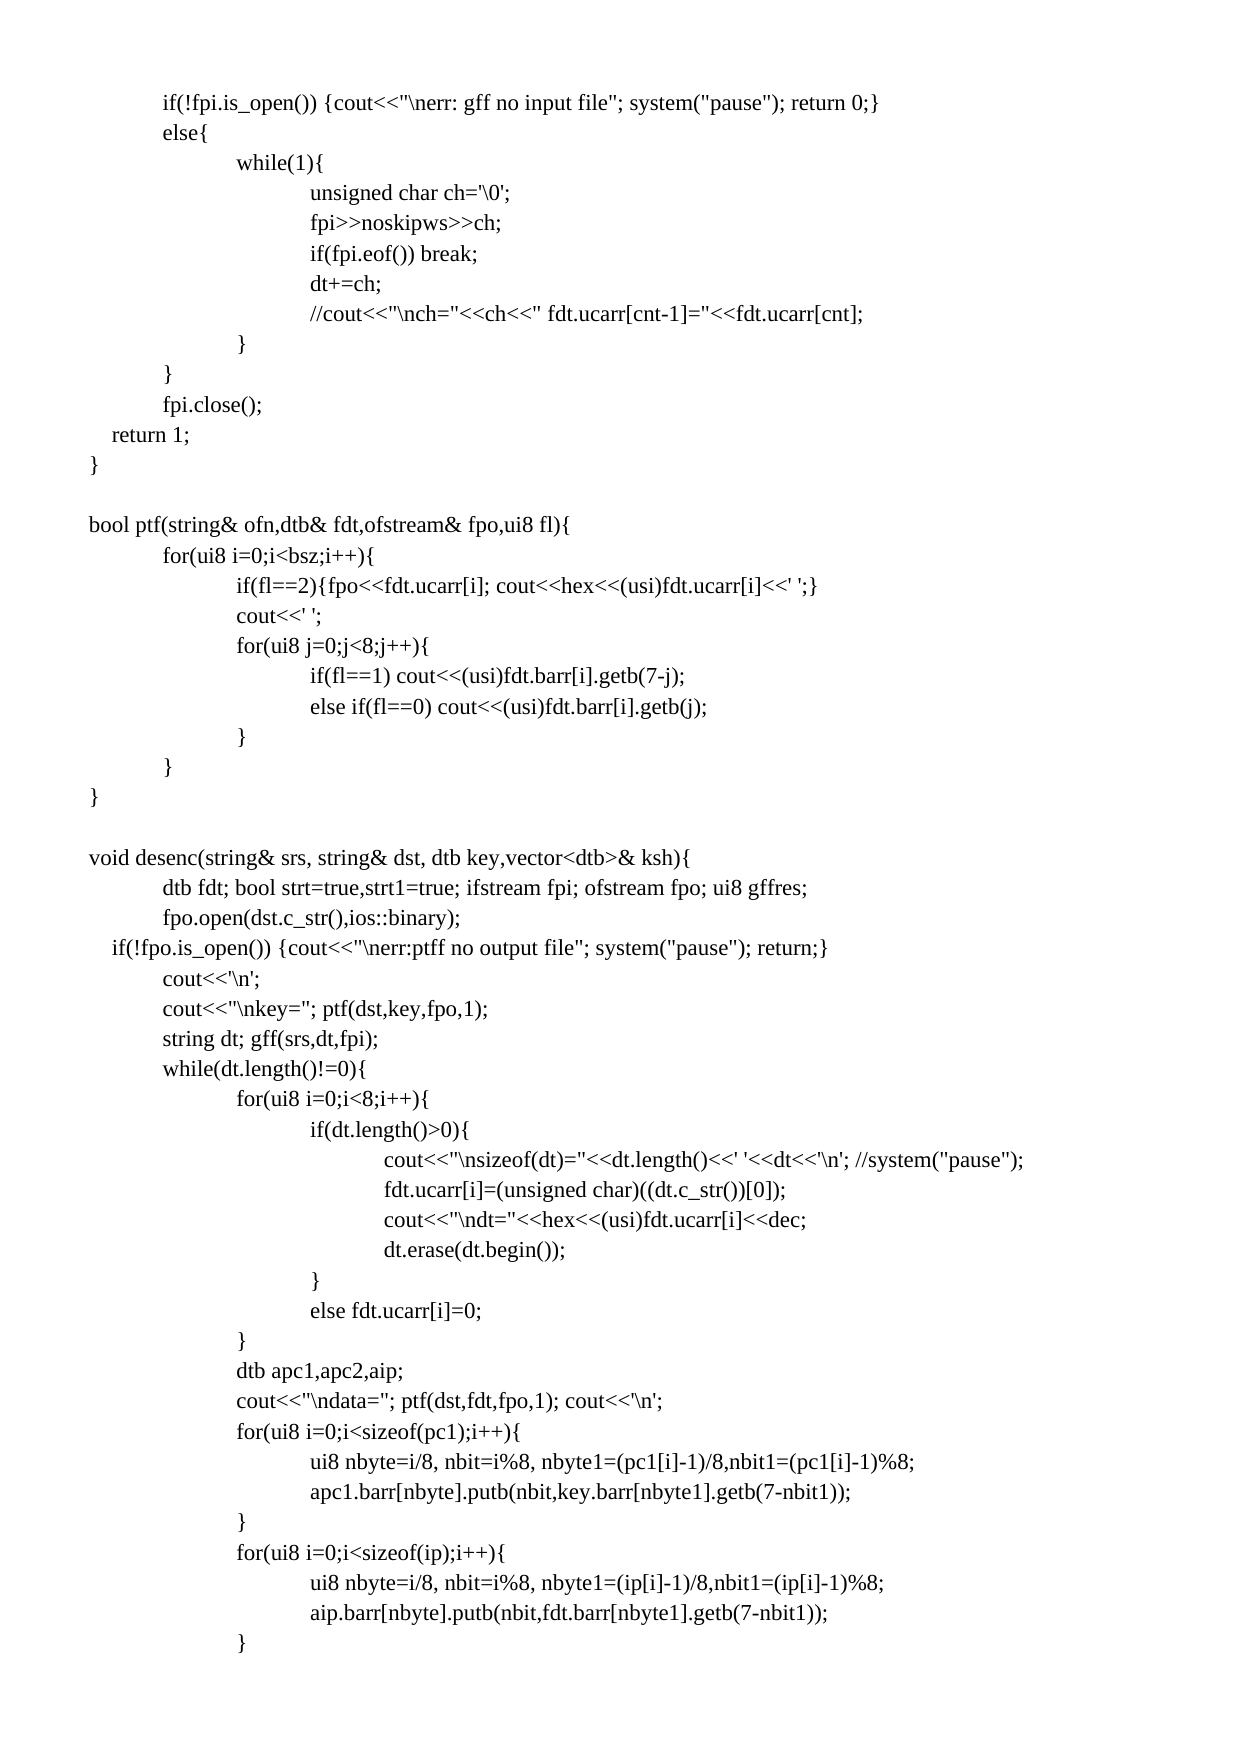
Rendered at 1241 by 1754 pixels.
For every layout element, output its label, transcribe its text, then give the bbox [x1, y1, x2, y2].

text dtb apc1,apc2,aip; [89, 1357, 1152, 1384]
text //cout<<"\nch="<<ch<<" fdt.ucarr[cnt-1]="<<fdt.ucarr[cnt]; [89, 300, 1152, 326]
text } [89, 783, 1152, 810]
text for(ui8 j=0;j<8;j++){ [89, 632, 1152, 659]
text dtb fdt; bool strt=true,strt1=true; ifstream fpi; ofstream fpo; ui8 gffres; [89, 874, 1152, 900]
text for(ui8 i=0;i<bsz;i++){ [89, 542, 1152, 568]
text unsigned char ch='\0'; [89, 179, 1152, 206]
text void desenc(string& srs, string& dst, dtb key,vector<dtb>& ksh){ [89, 844, 1152, 870]
text } [89, 1327, 1152, 1353]
text fpi>>noskipws>>ch; [89, 209, 1152, 236]
text if(dt.length()>0){ [89, 1116, 1152, 1142]
text string dt; gff(srs,dt,fpi); [89, 1025, 1152, 1051]
text ui8 nbyte=i/8, nbit=i%8, nbyte1=(pc1[i]-1)/8,nbit1=(pc1[i]-1)%8; [89, 1448, 1152, 1474]
text } [89, 451, 1152, 477]
text if(fl==1) cout<<(usi)fdt.barr[i].getb(7-j); [89, 663, 1152, 689]
text if(!fpo.is_open()) {cout<<"\nerr:ptff no output file"; system("pause"); return;} [89, 934, 1152, 961]
text fdt.ucarr[i]=(unsigned char)((dt.c_str())[0]); [89, 1176, 1152, 1202]
text if(fl==2){fpo<<fdt.ucarr[i]; cout<<hex<<(usi)fdt.ucarr[i]<<' ';} [89, 572, 1152, 598]
text ui8 nbyte=i/8, nbit=i%8, nbyte1=(ip[i]-1)/8,nbit1=(ip[i]-1)%8; [89, 1569, 1152, 1595]
text } [89, 1508, 1152, 1535]
text } [89, 753, 1152, 779]
text for(ui8 i=0;i<8;i++){ [89, 1086, 1152, 1112]
text else{ [89, 119, 1152, 145]
text while(1){ [89, 149, 1152, 175]
text } [89, 1629, 1152, 1656]
text cout<<"\ndt="<<hex<<(usi)fdt.ucarr[i]<<dec; [89, 1206, 1152, 1233]
text cout<<'\n'; [89, 965, 1152, 991]
text for(ui8 i=0;i<sizeof(ip);i++){ [89, 1539, 1152, 1565]
text apc1.barr[nbyte].putb(nbit,key.barr[nbyte1].getb(7-nbit1)); [89, 1478, 1152, 1504]
text else if(fl==0) cout<<(usi)fdt.barr[i].getb(j); [89, 693, 1152, 719]
text return 1; [89, 421, 1152, 447]
text fpi.close(); [89, 391, 1152, 417]
text } [89, 330, 1152, 357]
text bool ptf(string& ofn,dtb& fdt,ofstream& fpo,ui8 fl){ [89, 512, 1152, 538]
text while(dt.length()!=0){ [89, 1055, 1152, 1082]
text dt.erase(dt.begin()); [89, 1237, 1152, 1263]
text cout<<"\nkey="; ptf(dst,key,fpo,1); [89, 995, 1152, 1021]
text } [89, 1267, 1152, 1293]
text } [89, 723, 1152, 749]
text else fdt.ucarr[i]=0; [89, 1297, 1152, 1323]
text if(fpi.eof()) break; [89, 240, 1152, 266]
text cout<<"\ndata="; ptf(dst,fdt,fpo,1); cout<<'\n'; [89, 1388, 1152, 1414]
text aip.barr[nbyte].putb(nbit,fdt.barr[nbyte1].getb(7-nbit1)); [89, 1599, 1152, 1625]
text if(!fpi.is_open()) {cout<<"\nerr: gff no input file"; system("pause"); return 0;} [89, 89, 1152, 115]
text fpo.open(dst.c_str(),ios::binary); [89, 904, 1152, 931]
text cout<<"\nsizeof(dt)="<<dt.length()<<' '<<dt<<'\n'; //system("pause"); [89, 1146, 1152, 1172]
text cout<<' '; [89, 602, 1152, 628]
text for(ui8 i=0;i<sizeof(pc1);i++){ [89, 1418, 1152, 1444]
text dt+=ch; [89, 270, 1152, 296]
text } [89, 361, 1152, 387]
